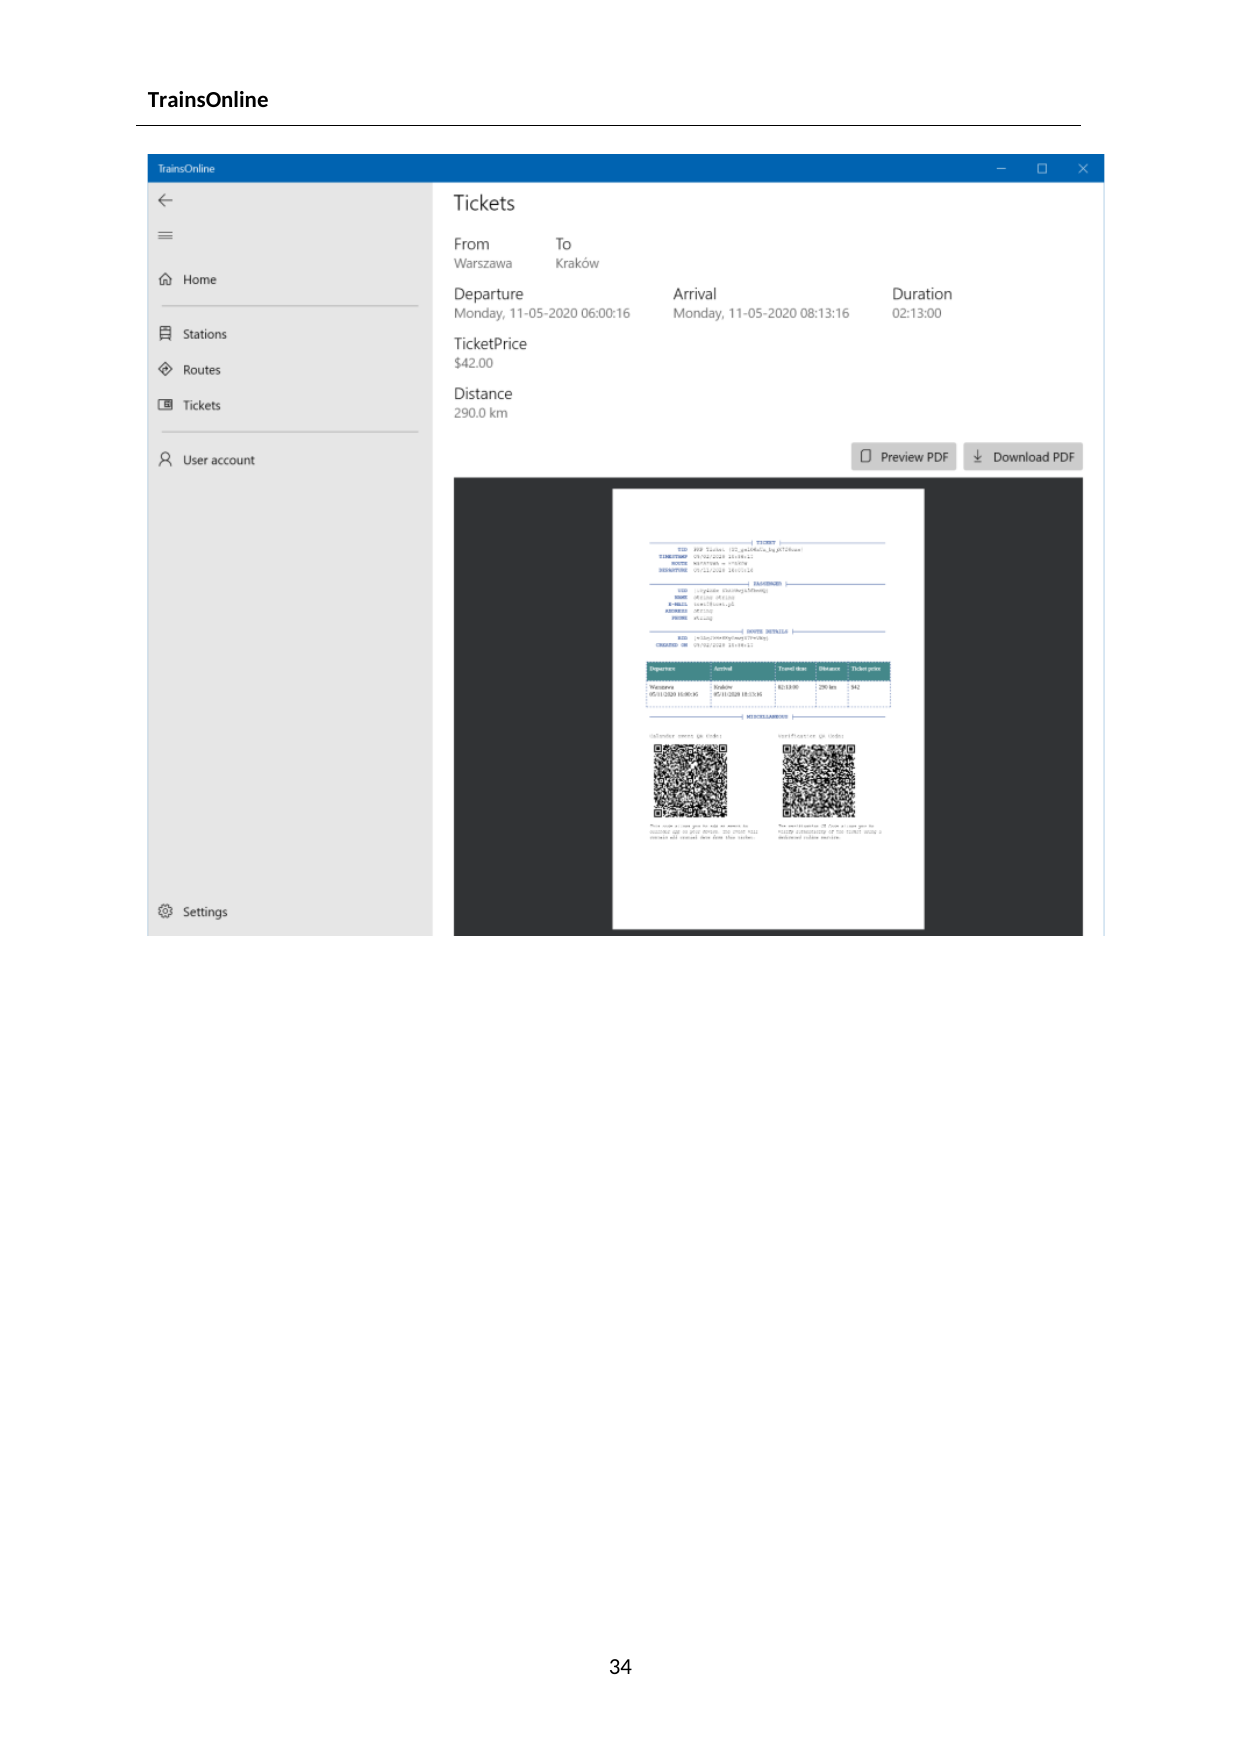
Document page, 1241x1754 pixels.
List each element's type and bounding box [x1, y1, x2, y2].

picture [147, 154, 1105, 936]
